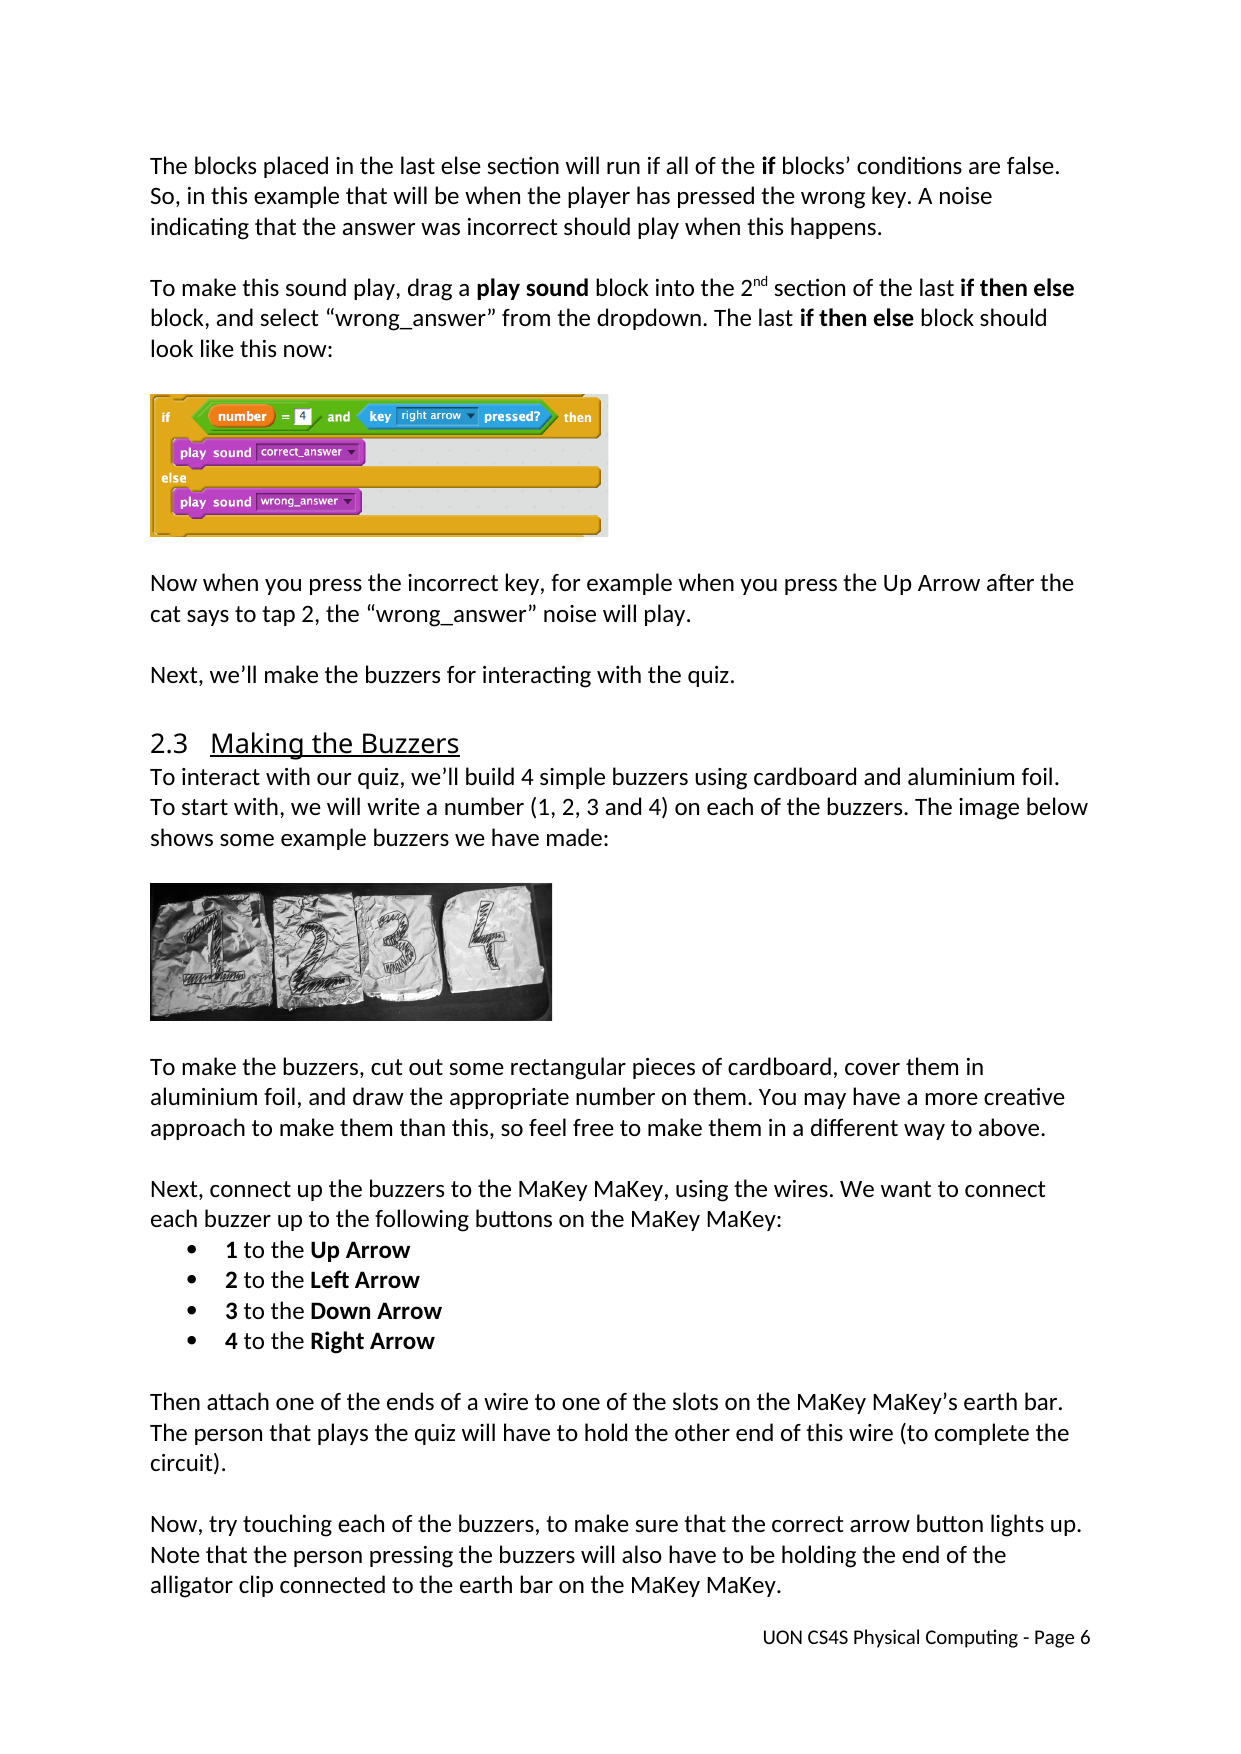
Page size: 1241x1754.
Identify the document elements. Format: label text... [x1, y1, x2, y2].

text Now when you press the incorrect key, for example when you press the Up Arrow after the cat says to tap 2, the “wrong_answer” noise will play. [150, 567, 1090, 628]
list 1 to the Up Arrow [187, 1234, 1090, 1264]
picture [150, 883, 553, 1021]
text The blocks placed in the last else section will run if all of the if blocks’ conditions are false. So, in this example that will be when the player has pressed the wrong key. A noise indicating that the answer was incorrect should play when this happens. [150, 150, 1090, 242]
list 4 to the Right Arrow [187, 1325, 1090, 1356]
subtitle Making the Buzzers [150, 724, 1090, 761]
picture [150, 394, 609, 537]
text Next, we’ll make the buzzers for interacting with the quiz. [150, 659, 1090, 689]
list 3 to the Down Arrow [187, 1295, 1090, 1325]
list 2 to the Left Arrow [187, 1264, 1090, 1295]
text Then attach one of the ends of a wire to one of the slots on the MaKey MaKey’s earth bar. The person that plays the quiz will have to hold the other end of this wire (to complete the circuit). [150, 1386, 1090, 1478]
text To interact with our quiz, we’ll build 4 simple buzzers using cardboard and aluminium foil. To start with, we will write a number (1, 2, 3 and 4) on each of the buzzers. The image below shows some example buzzers we have made: [150, 761, 1090, 852]
text To make the buzzers, cut out some rectangular pieces of cardboard, cover them in aluminium foil, and draw the appropriate number on them. You may have a more creative approach to make them than this, so feel free to make them in a different way to above. [150, 1051, 1090, 1142]
text Now, try touching each of the buzzers, to make sure that the correct arrow button lights up. Note that the person pressing the buzzers will also have to be holding the end of the alligator clip connected to the earth bar on the MaKey MaKey. [150, 1508, 1090, 1600]
text To make this sound play, drag a play sound block into the 2nd section of the last if then else block, and select “wrong_answer” from the dropdown. The last if then else block should look like this now: [150, 272, 1090, 364]
text Next, connect up the buzzers to the MaKey MaKey, using the wires. We want to connect each buzzer up to the following buttons on the MaKey MaKey: [150, 1173, 1090, 1234]
